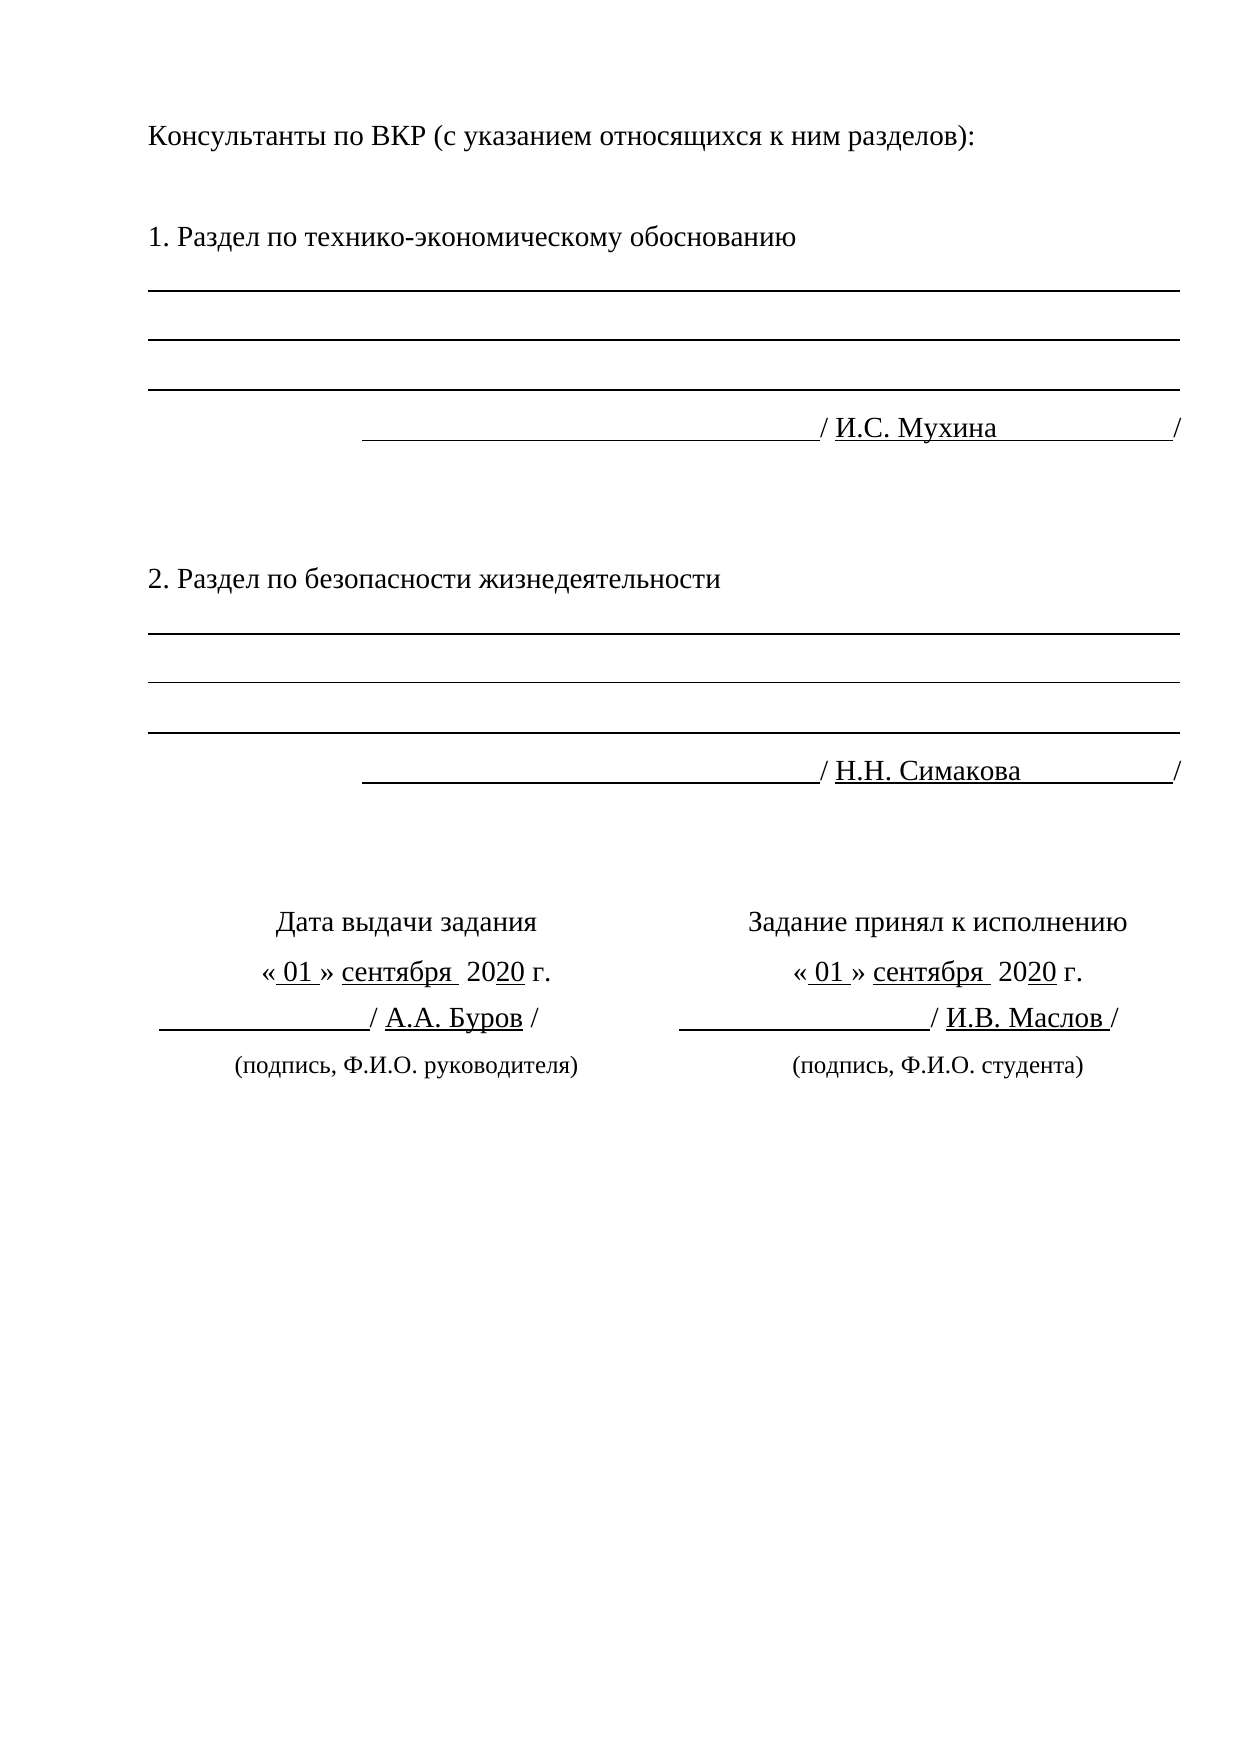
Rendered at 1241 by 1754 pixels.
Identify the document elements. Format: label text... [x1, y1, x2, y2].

table_header Дата выдачи задания « 01 » сентября 2020 г. [148, 904, 665, 1000]
table_header Задание принял к исполнению « 01 » сентября 2020 г. [665, 904, 1211, 1000]
text 1. Раздел по технико-экономическому обоснованию [148, 219, 1181, 252]
text / И.С. Мухина / [148, 411, 1181, 444]
text 2. Раздел по безопасности жизнедеятельности [148, 561, 1181, 595]
table_cell / И.В. Маслов / (подпись, Ф.И.О. студента) [665, 1000, 1211, 1091]
text Консультанты по ВКР (с указанием относящихся к ним разделов): [148, 118, 1181, 152]
table_cell / А.А. Буров / (подпись, Ф.И.О. руководителя) [148, 1000, 665, 1091]
text / Н.Н. Симакова / [148, 753, 1181, 787]
